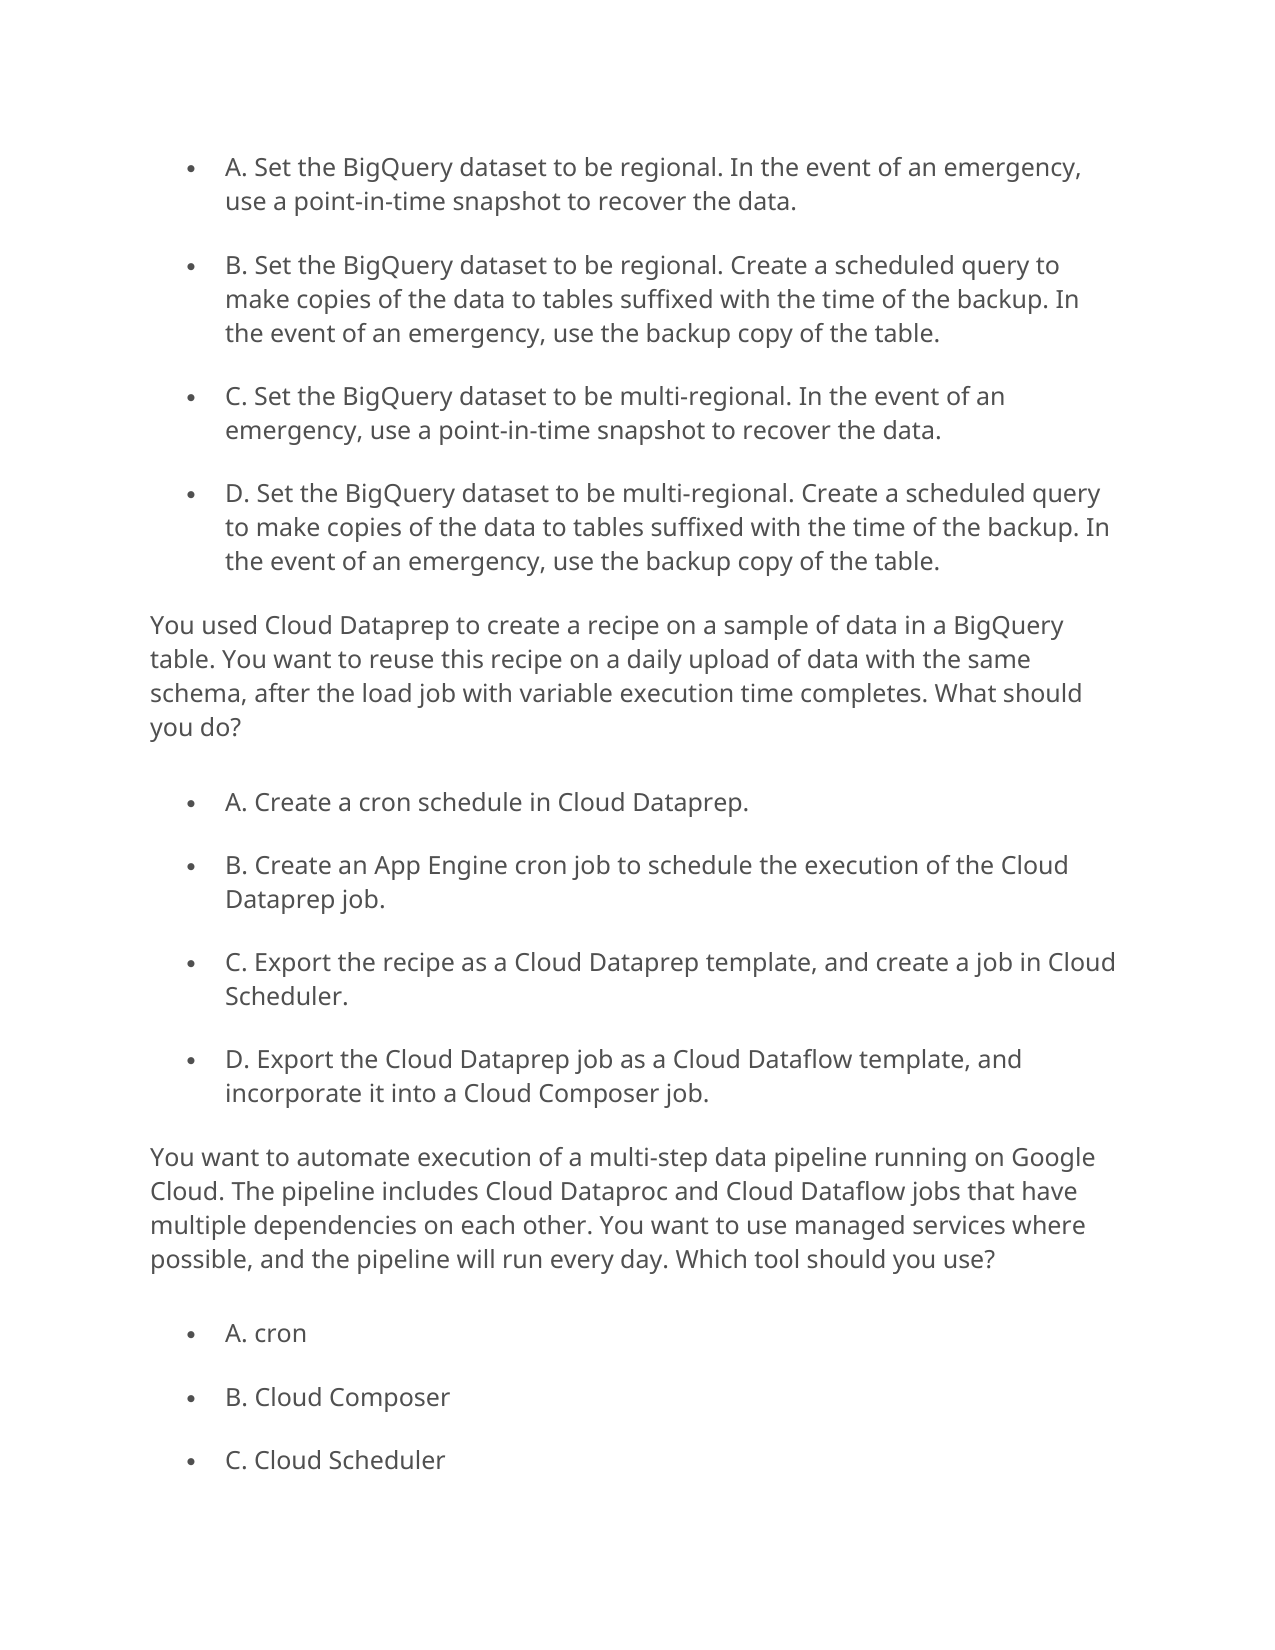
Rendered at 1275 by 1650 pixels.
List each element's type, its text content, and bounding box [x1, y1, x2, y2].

list A. Create a cron schedule in Cloud Dataprep. [187, 784, 1125, 818]
list B. Cloud Composer [187, 1379, 1125, 1413]
list A. cron [187, 1316, 1125, 1350]
text You want to automate execution of a multi-step data pipeline running on Google Cloud. The pipeline includes Cloud Dataproc and Cloud Dataflow jobs that have multiple dependencies on each other. You want to use managed services where possible, and the pipeline will run every day. Which tool should you use? [150, 1139, 1125, 1276]
list C. Export the recipe as a Cloud Dataprep template, and create a job in Cloud Scheduler. [187, 945, 1125, 1013]
list A. Set the BigQuery dataset to be regional. In the event of an emergency, use a point-in-time snapshot to recover the data. [187, 150, 1125, 218]
list B. Set the BigQuery dataset to be regional. Create a scheduled query to make copies of the data to tables suffixed with the time of the backup. In the event of an emergency, use the backup copy of the table. [187, 247, 1125, 349]
list C. Set the BigQuery dataset to be multi-regional. In the event of an emergency, use a point-in-time snapshot to recover the data. [187, 379, 1125, 447]
text You used Cloud Dataprep to create a recipe on a sample of data in a BigQuery table. You want to reuse this recipe on a daily upload of data with the same schema, after the load job with variable execution time completes. What should you do? [150, 607, 1125, 743]
list D. Export the Cloud Dataprep job as a Cloud Dataflow template, and incorporate it into a Cloud Composer job. [187, 1042, 1125, 1110]
list B. Create an App Engine cron job to schedule the execution of the Cloud Dataprep job. [187, 847, 1125, 916]
list D. Set the BigQuery dataset to be multi-regional. Create a scheduled query to make copies of the data to tables suffixed with the time of the backup. In the event of an emergency, use the backup copy of the table. [187, 476, 1125, 578]
list C. Cloud Scheduler [187, 1443, 1125, 1477]
